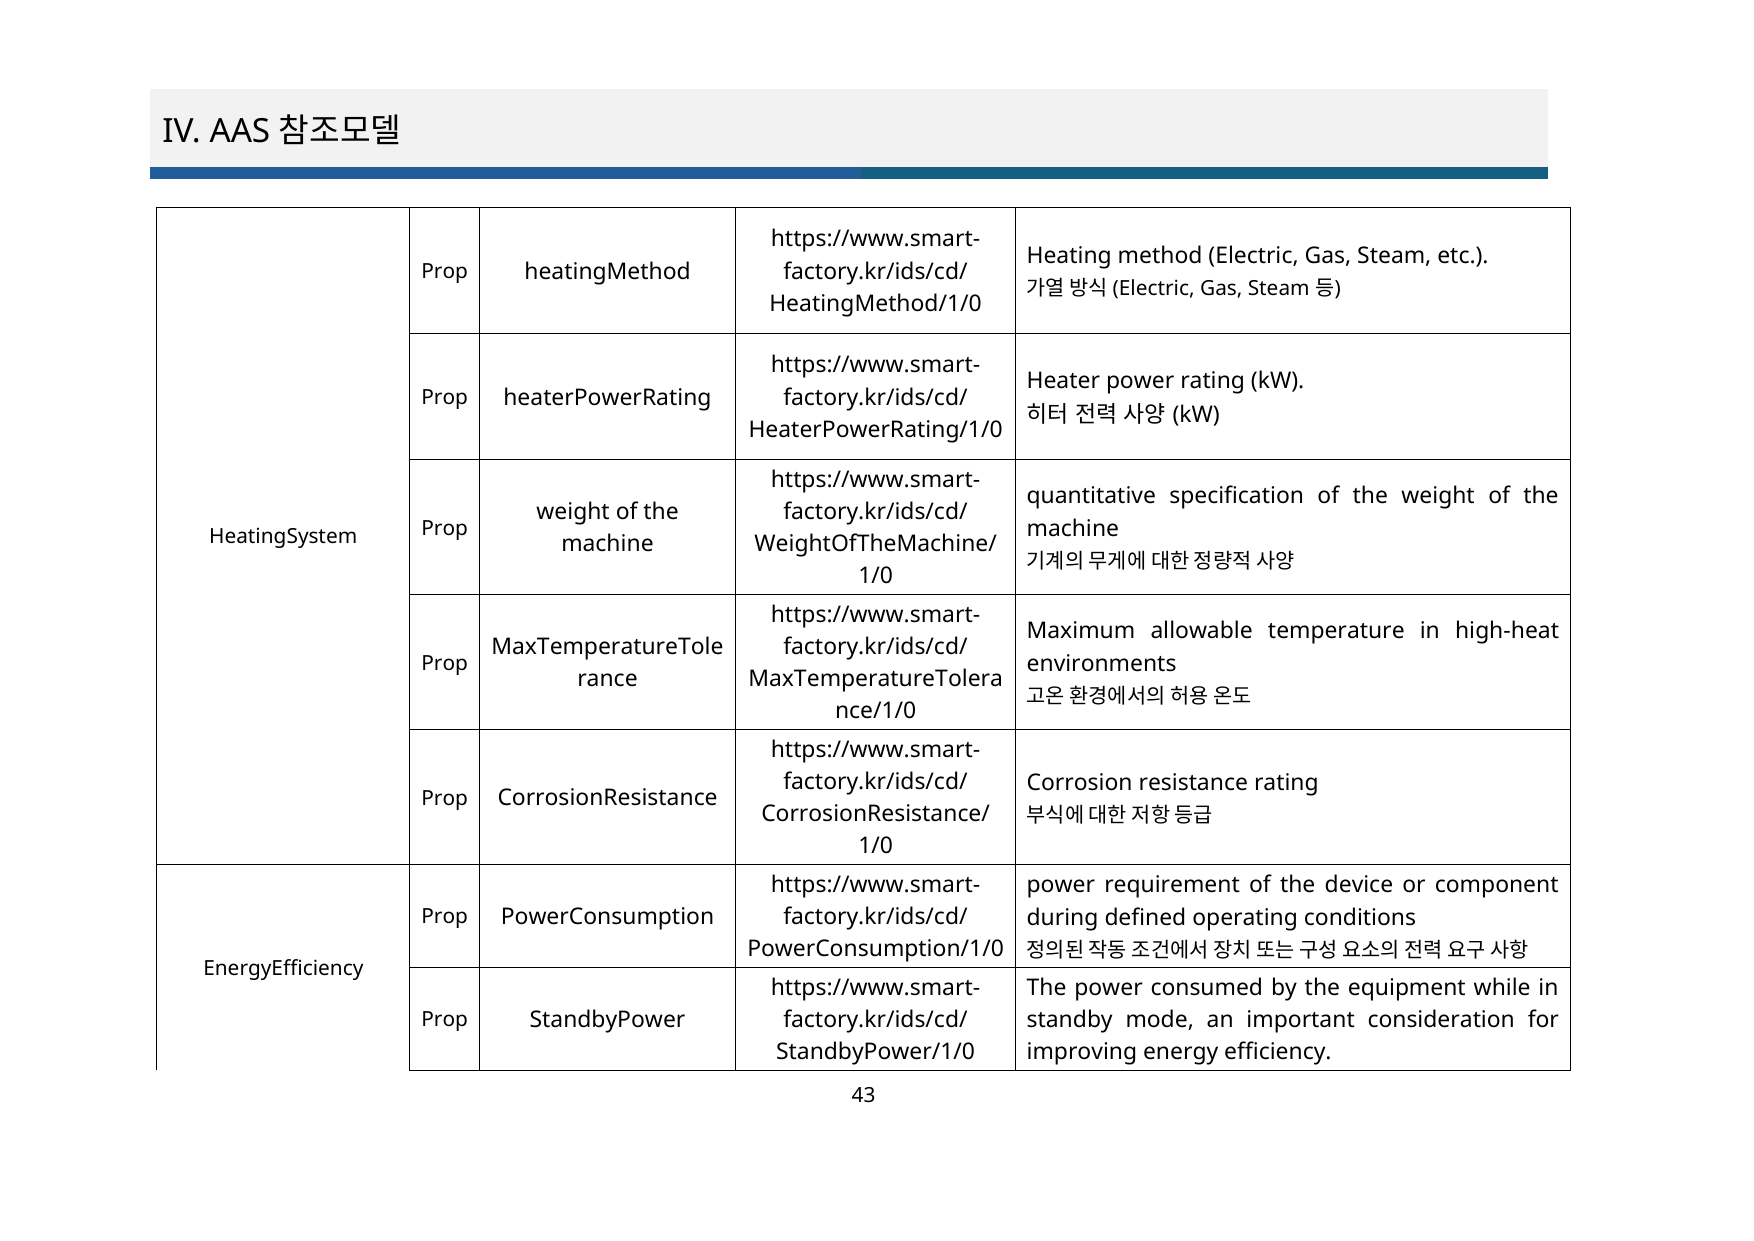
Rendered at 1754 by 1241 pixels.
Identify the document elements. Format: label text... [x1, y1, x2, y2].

table_cell Heater power rating (kW). 히터 전력 사양 (kW) [1016, 334, 1570, 459]
table_cell ﻿﻿﻿https://www.smart-factory.kr/ids/cd/PowerConsumption/1/0 [736, 865, 1015, 967]
table_cell Prop [410, 865, 479, 967]
table_cell quantitative specification of the weight of the machine 기계의 무게에 대한 정량적 사양 [1016, 460, 1570, 594]
table_cell StandbyPower [480, 968, 735, 1070]
table_cell ﻿﻿﻿https://www.smart-factory.kr/ids/cd/HeaterPowerRating/1/0 [736, 334, 1015, 459]
table_cell ﻿﻿﻿https://www.smart-factory.kr/ids/cd/CorrosionResistance/1/0 [736, 730, 1015, 864]
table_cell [736, 968, 1015, 1070]
table_cell heaterPowerRating [480, 334, 735, 459]
table_cell PowerConsumption [480, 865, 735, 967]
table_cell Prop [410, 208, 479, 333]
table_cell Prop [410, 460, 479, 594]
table_cell CorrosionResistance [480, 730, 735, 864]
table_cell ﻿﻿﻿https://www.smart-factory.kr/ids/cd/HeatingMethod/1/0 [736, 208, 1015, 333]
table_cell Maximum allowable temperature in high-heat environments 고온 환경에서의 허용 온도 [1016, 595, 1570, 729]
table_cell weight of the machine [480, 460, 735, 594]
table_cell Corrosion resistance rating 부식에 대한 저항 등급 [1016, 730, 1570, 864]
table_cell Prop [410, 968, 479, 1070]
table_cell Heating method (Electric, Gas, Steam, etc.). 가열 방식 (Electric, Gas, Steam 등) [1016, 208, 1570, 333]
table_cell ﻿﻿﻿https://www.smart-factory.kr/ids/cd/WeightOfTheMachine/1/0 [736, 460, 1015, 594]
table_cell heatingMethod [480, 208, 735, 333]
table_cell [1016, 968, 1570, 1070]
table_cell EnergyEfficiency [157, 865, 409, 1070]
table_cell power requirement of the device or component during defined operating conditions 정의된 작동 조건에서 장치 또는 구성 요소의 전력 요구 사항 [1016, 865, 1570, 967]
table_cell ﻿﻿﻿https://www.smart-factory.kr/ids/cd/MaxTemperatureTolerance/1/0 [736, 595, 1015, 729]
table_cell HeatingSystem [157, 208, 409, 864]
table_cell Prop [410, 595, 479, 729]
table_cell Prop [410, 730, 479, 864]
table_cell Prop [410, 334, 479, 459]
table_cell MaxTemperatureTolerance [480, 595, 735, 729]
